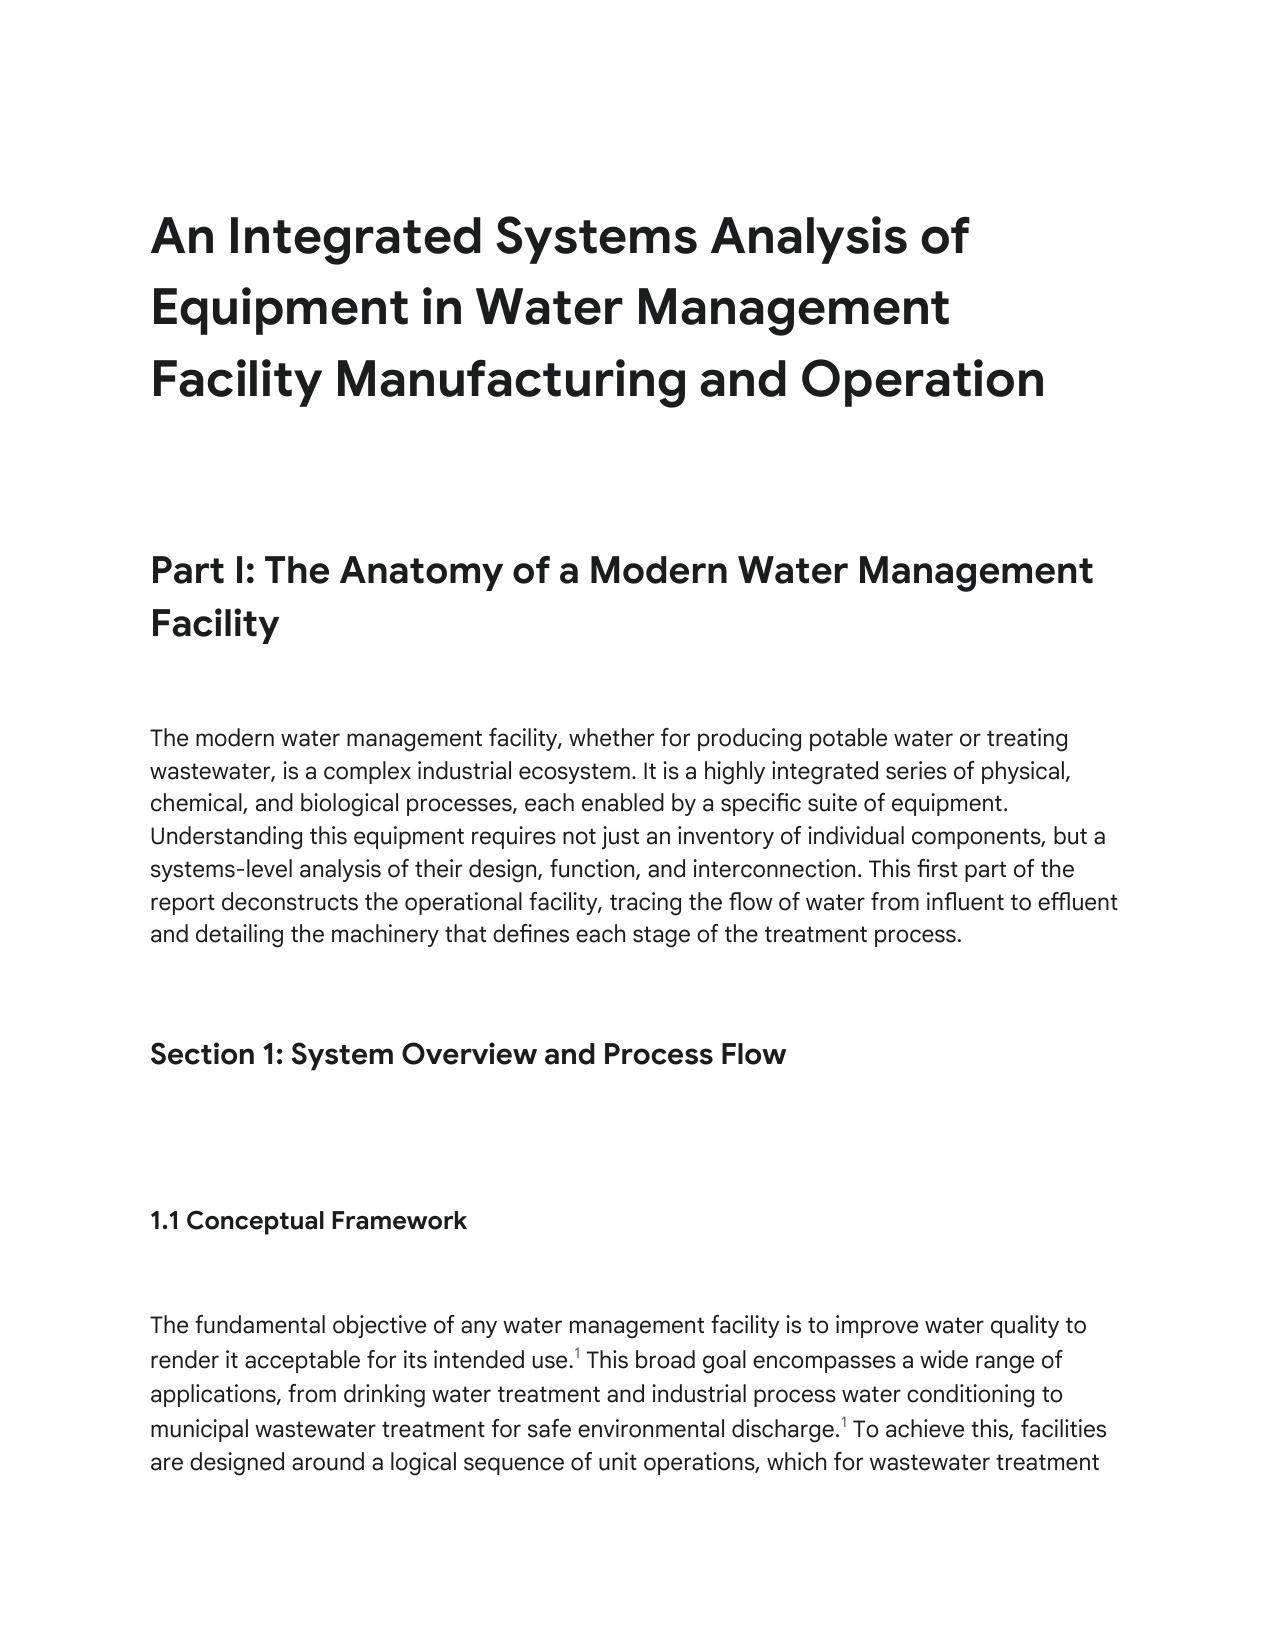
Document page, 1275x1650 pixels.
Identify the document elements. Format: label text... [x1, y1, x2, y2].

subtitle 1.1 Conceptual Framework [150, 1206, 1125, 1237]
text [150, 1311, 1125, 1477]
subtitle Part I: The Anatomy of a Modern Water Management Facility [150, 547, 1125, 647]
subtitle Section 1: System Overview and Process Flow [150, 1036, 1125, 1072]
subtitle An Integrated Systems Analysis of Equipment in Water Management Facility Manufacturing and Operation [150, 205, 1125, 410]
text The modern water management facility, whether for producing potable water or treating wastewater, is a complex industrial ecosystem. It is a highly integrated series of physical, chemical, and biological processes, each enabled by a specific suite of equipment. Understanding this equipment requires not just an inventory of individual components, but a systems-level analysis of their design, function, and interconnection. This first part of the report deconstructs the operational facility, tracing the flow of water from influent to effluent and detailing the machinery that defines each stage of the treatment process. [150, 724, 1125, 949]
